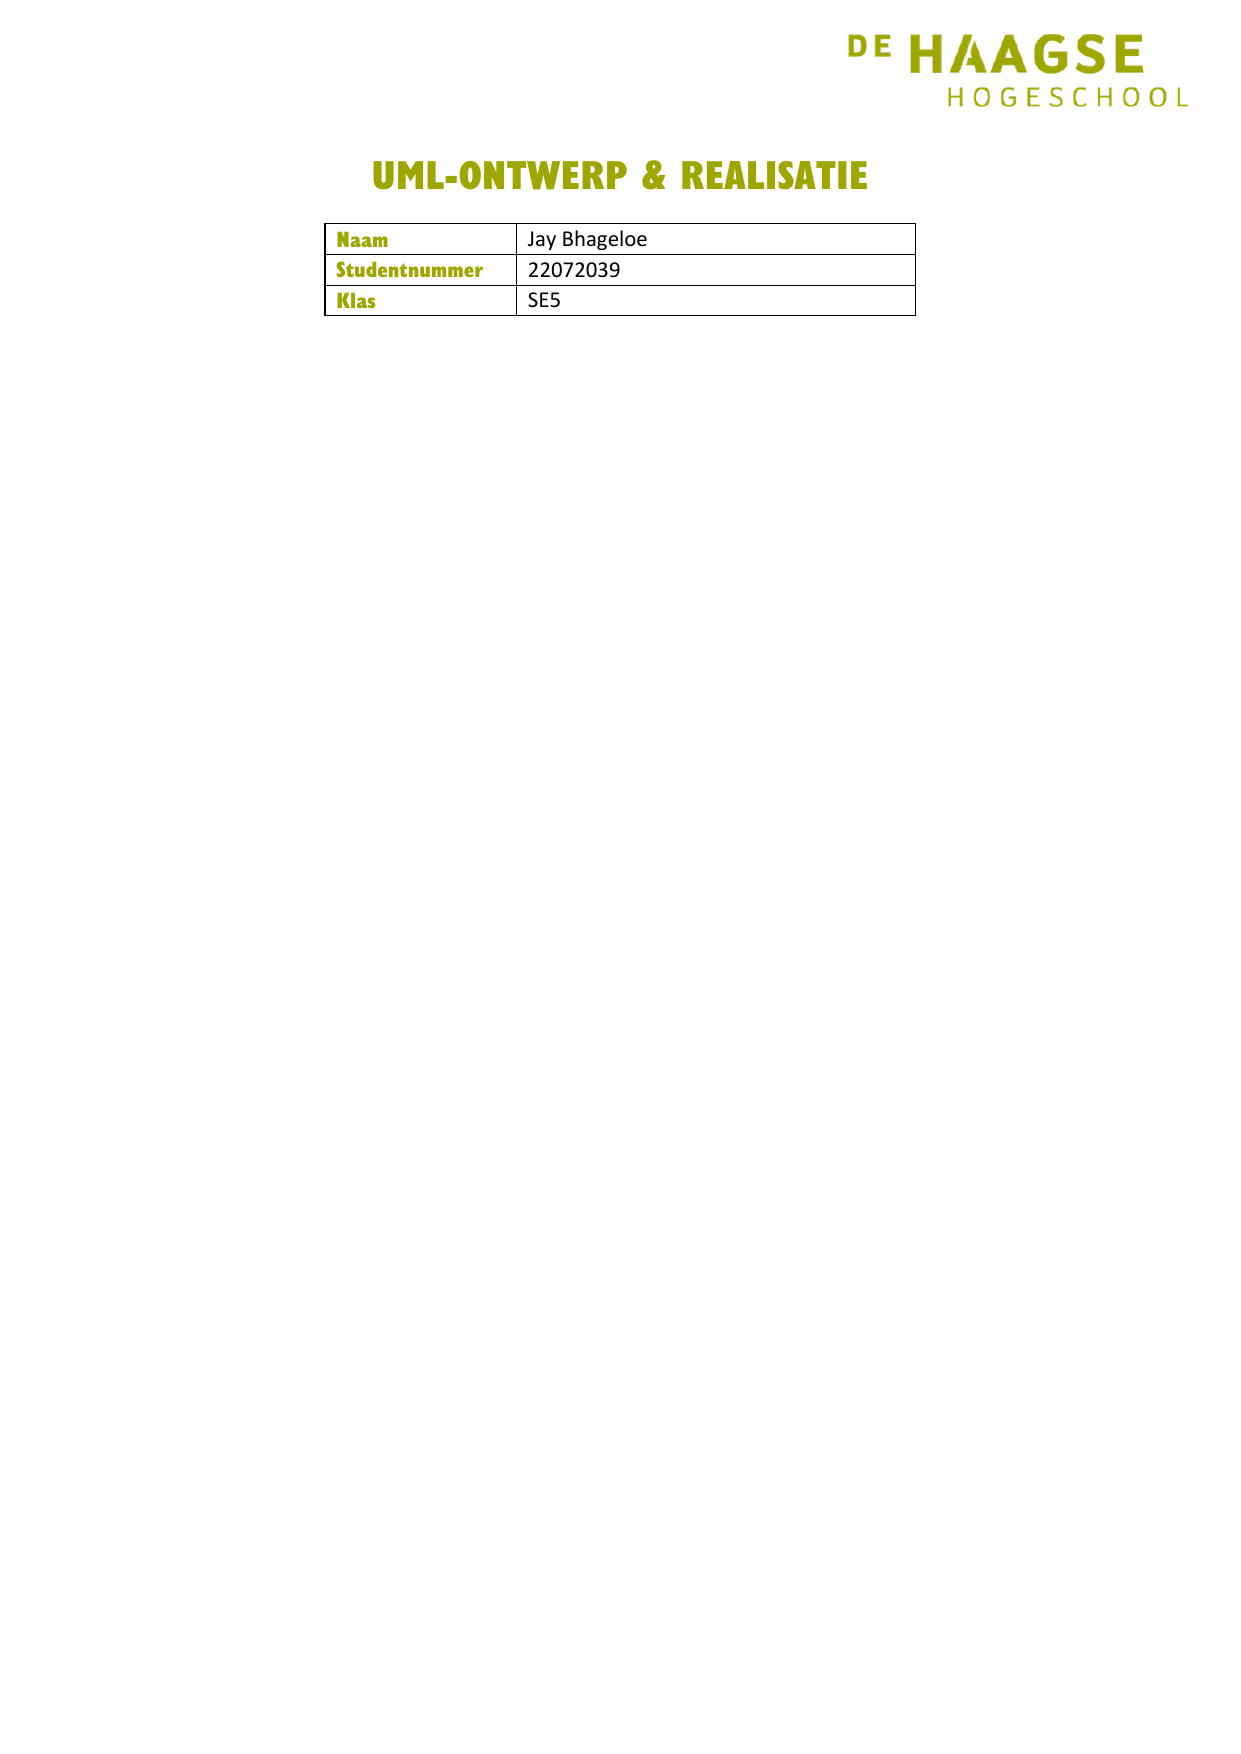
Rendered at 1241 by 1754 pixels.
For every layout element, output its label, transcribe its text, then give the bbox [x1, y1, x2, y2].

table_cell Klas [326, 286, 516, 315]
text UML-ONTWERP & REALISATIE [148, 148, 1092, 202]
table_cell Studentnummer [326, 255, 516, 284]
picture [827, 13, 1209, 127]
table_header Naam [326, 224, 516, 254]
